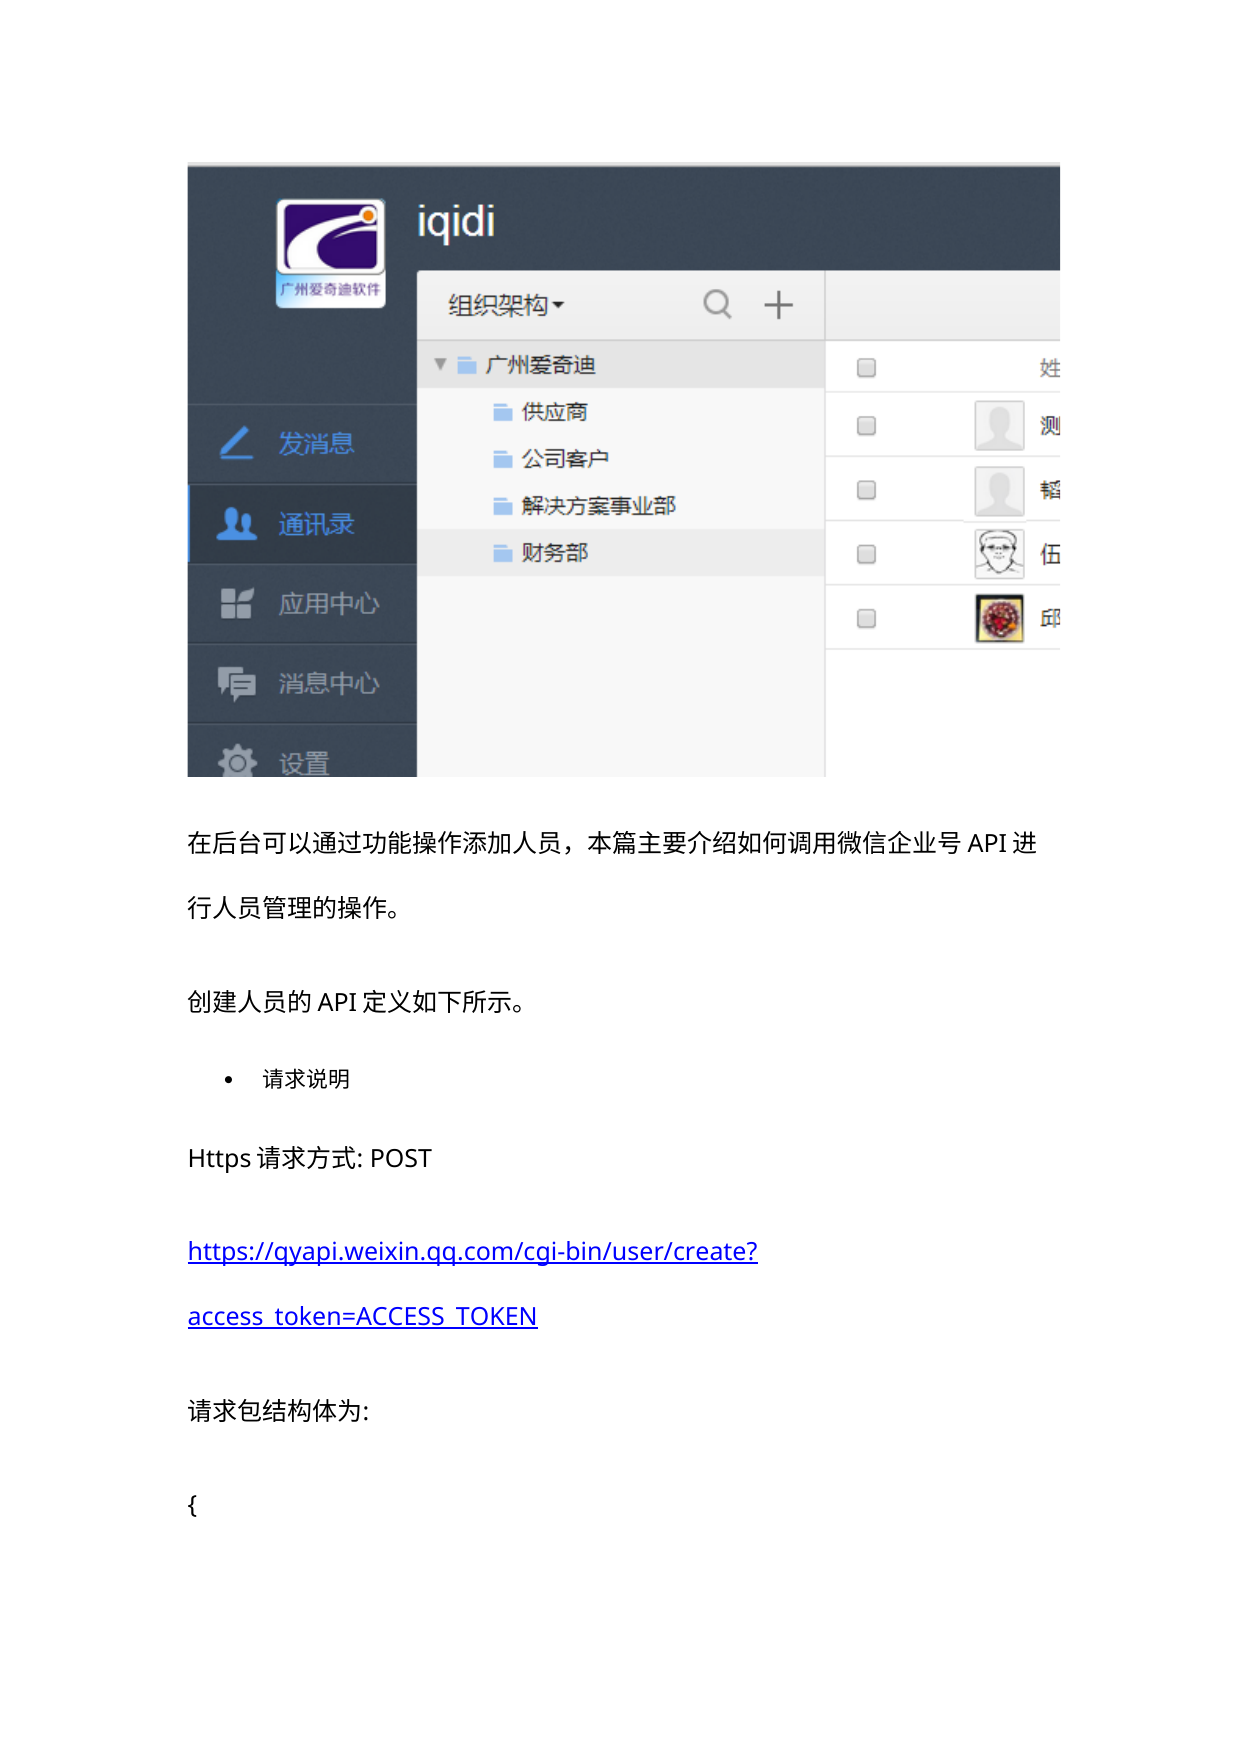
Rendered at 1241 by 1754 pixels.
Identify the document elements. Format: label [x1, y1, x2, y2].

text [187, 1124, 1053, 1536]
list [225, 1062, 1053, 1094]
picture [187, 162, 1060, 777]
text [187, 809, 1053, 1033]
